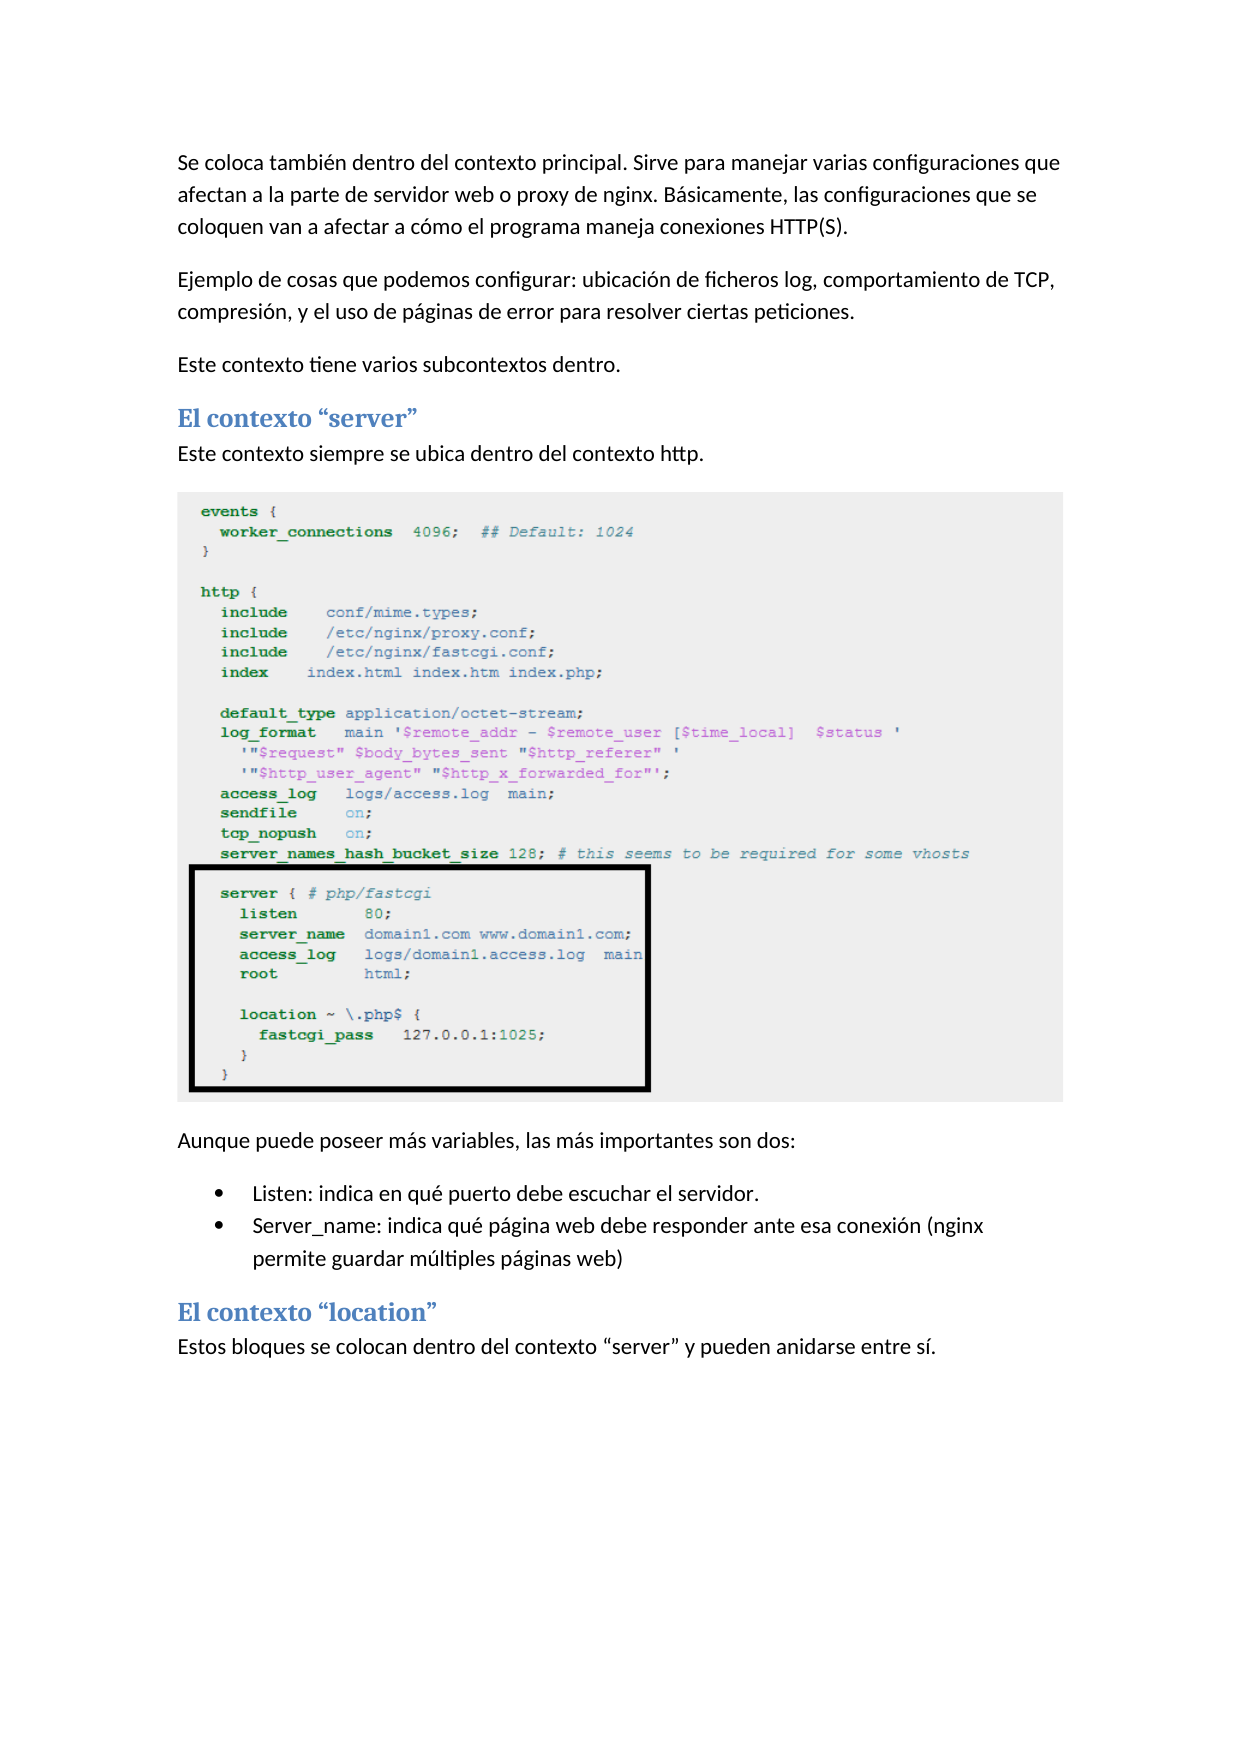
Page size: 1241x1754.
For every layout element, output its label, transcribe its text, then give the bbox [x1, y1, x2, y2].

list Server_name: indica qué página web debe responder ante esa conexión (nginx permite guardar múltiples páginas web) [215, 1212, 1063, 1272]
text Se coloca también dentro del contexto principal. Sirve para manejar varias configuraciones que afectan a la parte de servidor web o proxy de nginx. Básicamente, las configuraciones que se coloquen van a afectar a cómo el programa maneja conexiones HTTP(S). [177, 148, 1063, 240]
subtitle El contexto “server” [177, 403, 1063, 434]
text Este contexto tiene varios subcontextos dentro. [177, 350, 1063, 378]
text Estos bloques se colocan dentro del contexto “server” y pueden anidarse entre sí. [177, 1332, 1063, 1361]
list Listen: indica en qué puerto debe escuchar el servidor. [215, 1179, 1063, 1207]
subtitle El contexto “location” [177, 1297, 1063, 1328]
text Este contexto siempre se ubica dentro del contexto http. [177, 439, 1063, 467]
text Ejemplo de cosas que podemos configurar: ubicación de ficheros log, comportamiento de TCP, compresión, y el uso de páginas de error para resolver ciertas peticiones. [177, 265, 1063, 325]
text Aunque puede poseer más variables, las más importantes son dos: [177, 1126, 1063, 1154]
picture [177, 492, 1064, 1102]
